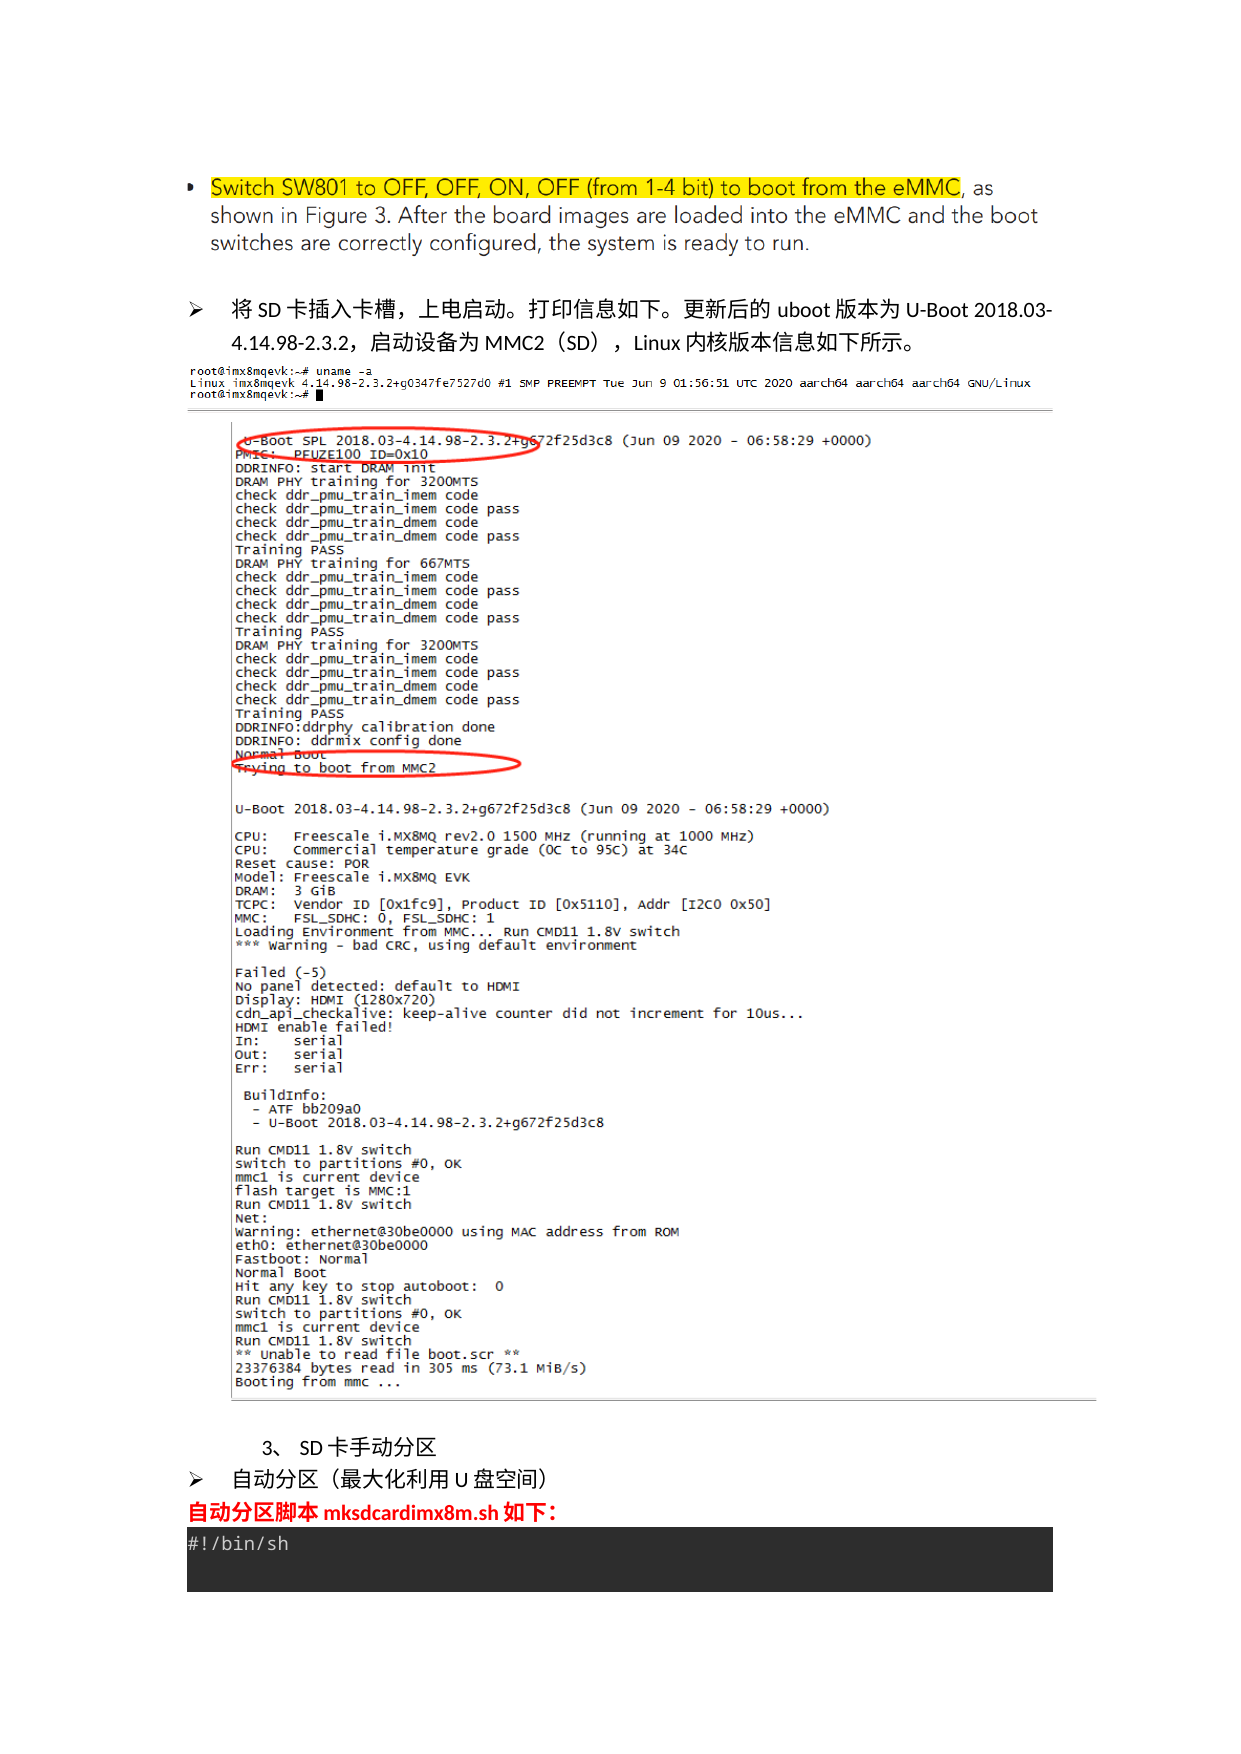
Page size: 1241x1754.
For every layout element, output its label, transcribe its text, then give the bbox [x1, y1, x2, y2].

list 自动分区（最大化利用U盘空间） [187, 1462, 1053, 1494]
picture [231, 422, 1097, 1401]
text 自动分区脚本mksdcardimx8m.sh如下： [187, 1494, 1053, 1527]
subtitle SD卡手动分区 [187, 1429, 1053, 1462]
list 将SD卡插入卡槽，上电启动。打印信息如下。更新后的uboot版本为U-Boot 2018.03-4.14.98-2.3.2，启动设备为MMC2（SD），Linux内核版本信息如下所示。 [187, 292, 1053, 357]
picture [187, 162, 1053, 263]
text #!/bin/sh [187, 1527, 1053, 1559]
picture [187, 366, 1053, 413]
